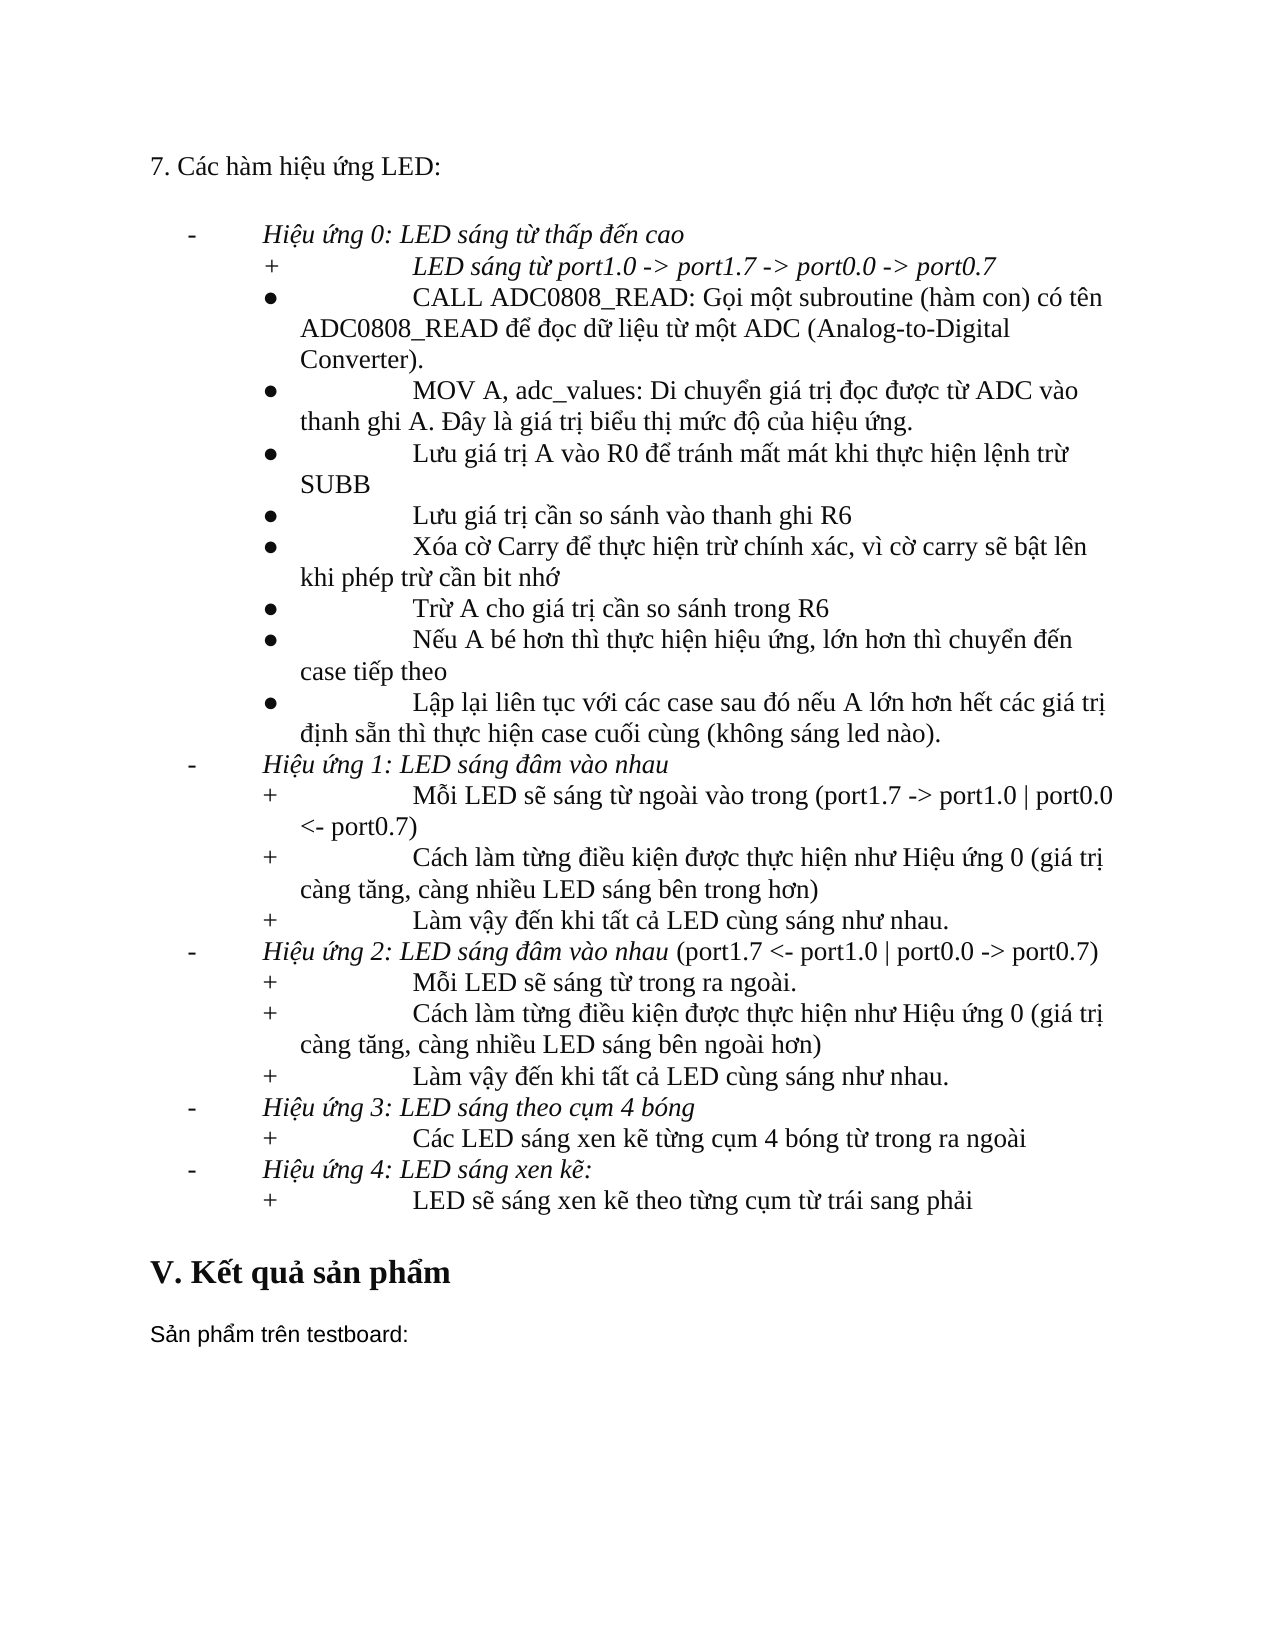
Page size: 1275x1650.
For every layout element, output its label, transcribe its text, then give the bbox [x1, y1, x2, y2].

list MOV A, adc_values: Di chuyển giá trị đọc được từ ADC vào thanh ghi A. Đây là giá trị biểu thị mức độ của hiệu ứng. [262, 374, 1125, 437]
list Trừ A cho giá trị cần so sánh trong R6 [262, 592, 1125, 623]
list Lưu giá trị cần so sánh vào thanh ghi R6 [262, 499, 1125, 530]
list Mỗi LED sẽ sáng từ trong ra ngoài. [262, 966, 1125, 997]
list Cách làm từng điều kiện được thực hiện như Hiệu ứng 0 (giá trị càng tăng, càng nhiều LED sáng bên trong hơn) [262, 842, 1125, 904]
list LED sáng từ port1.0 -> port1.7 -> port0.0 -> port0.7 [262, 250, 1125, 281]
list Nếu A bé hơn thì thực hiện hiệu ứng, lớn hơn thì chuyển đến case tiếp theo [262, 623, 1125, 686]
list Lưu giá trị A vào R0 để tránh mất mát khi thực hiện lệnh trừ SUBB [262, 437, 1125, 499]
list Lập lại liên tục với các case sau đó nếu A lớn hơn hết các giá trị định sẵn thì thực hiện case cuối cùng (không sáng led nào). [262, 686, 1125, 748]
list LED sẽ sáng xen kẽ theo từng cụm từ trái sang phải [262, 1184, 1125, 1215]
list Làm vậy đến khi tất cả LED cùng sáng như nhau. [262, 1059, 1125, 1091]
list Hiệu ứng 1: LED sáng đâm vào nhau [187, 748, 1125, 779]
list Hiệu ứng 3: LED sáng theo cụm 4 bóng [187, 1091, 1125, 1122]
list Hiệu ứng 4: LED sáng xen kẽ: [187, 1153, 1125, 1184]
list Các LED sáng xen kẽ từng cụm 4 bóng từ trong ra ngoài [262, 1122, 1125, 1153]
list Xóa cờ Carry để thực hiện trừ chính xác, vì cờ carry sẽ bật lên khi phép trừ cần bit nhớ [262, 530, 1125, 592]
text Sản phẩm trên testboard: [150, 1321, 1125, 1348]
list CALL ADC0808_READ: Gọi một subroutine (hàm con) có tên ADC0808_READ để đọc dữ liệu từ một ADC (Analog-to-Digital Converter). [262, 281, 1125, 374]
list Làm vậy đến khi tất cả LED cùng sáng như nhau. [262, 904, 1125, 935]
list Hiệu ứng 0: LED sáng từ thấp đến cao [187, 219, 1125, 250]
text 7. Các hàm hiệu ứng LED: [150, 150, 1125, 181]
list Hiệu ứng 2: LED sáng đâm vào nhau (port1.7 <- port1.0 | port0.0 -> port0.7) [187, 935, 1125, 966]
list Mỗi LED sẽ sáng từ ngoài vào trong (port1.7 -> port1.0 | port0.0 <- port0.7) [262, 779, 1125, 842]
list Cách làm từng điều kiện được thực hiện như Hiệu ứng 0 (giá trị càng tăng, càng nhiều LED sáng bên ngoài hơn) [262, 997, 1125, 1059]
subtitle V. Kết quả sản phẩm [150, 1253, 1125, 1291]
